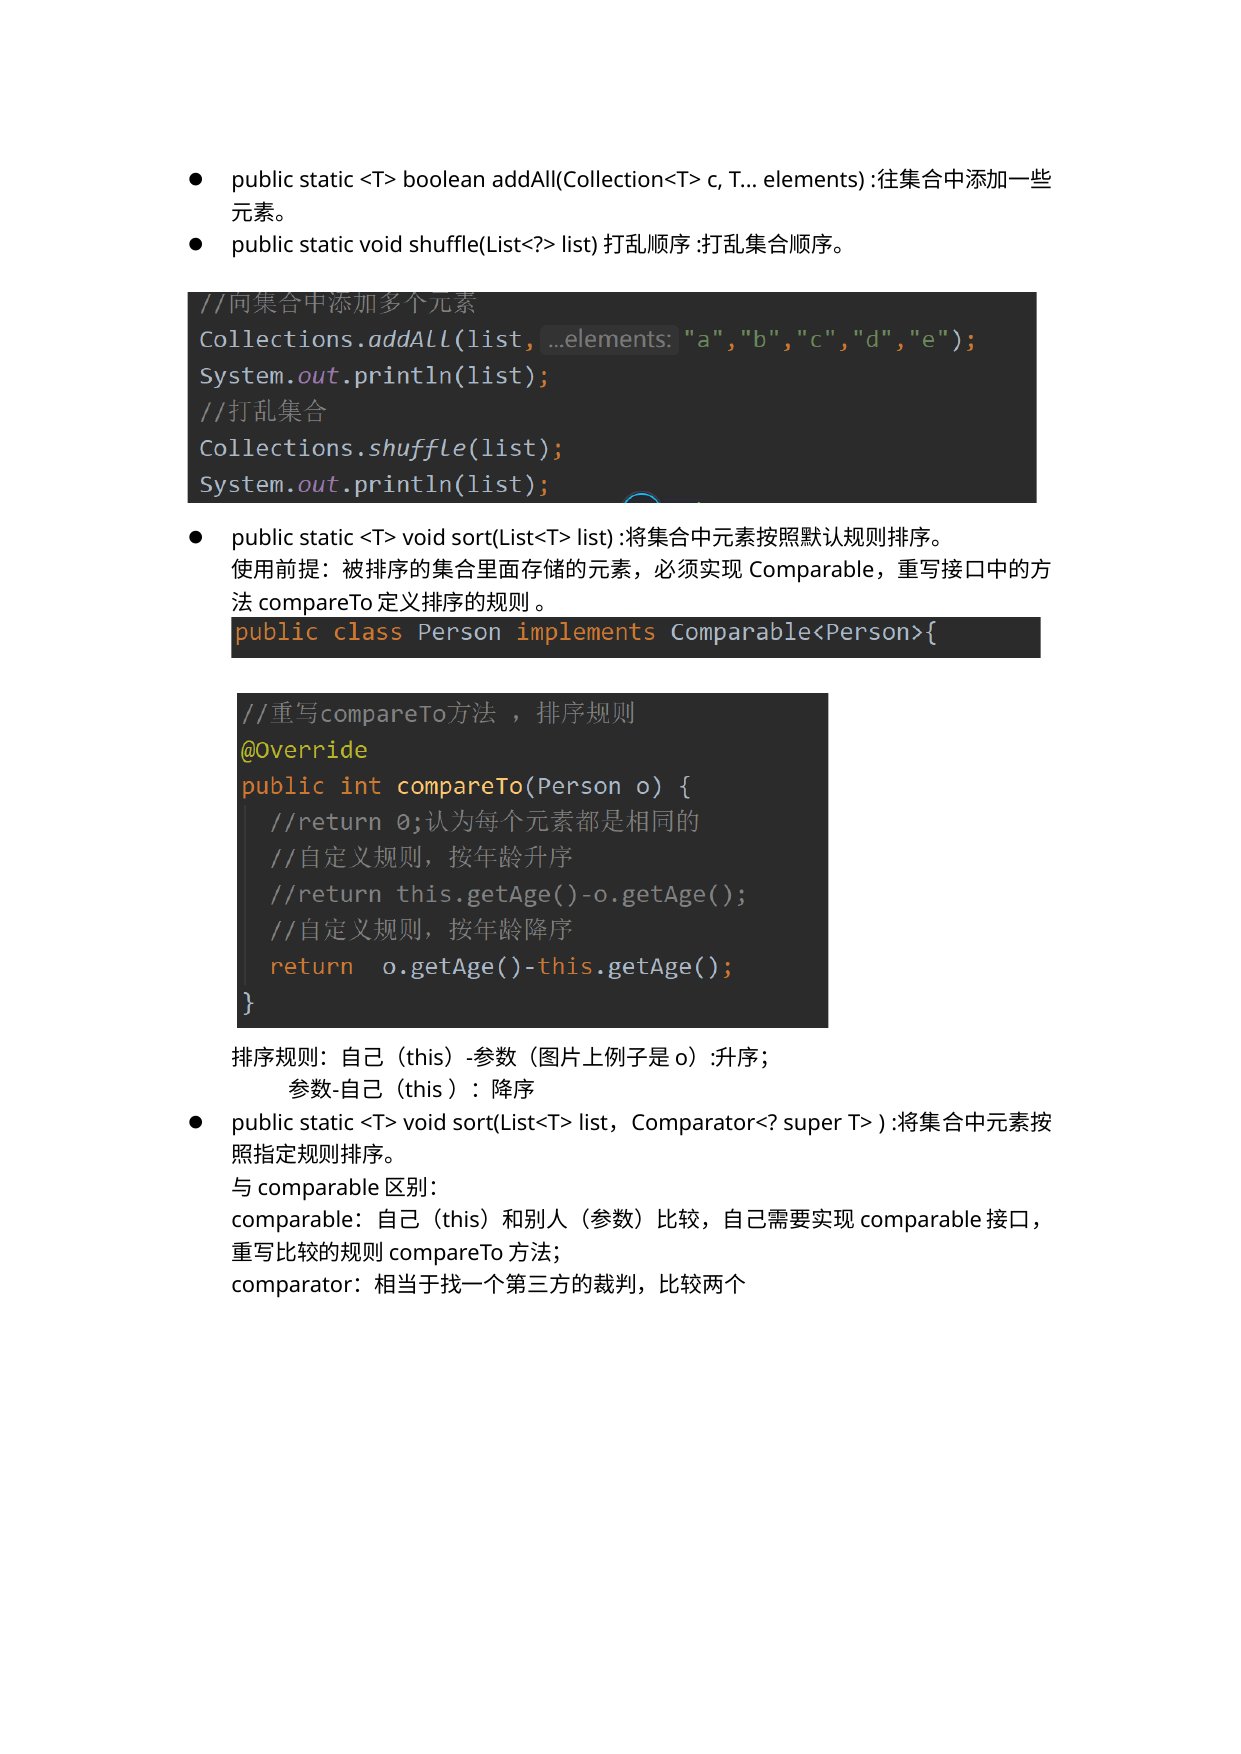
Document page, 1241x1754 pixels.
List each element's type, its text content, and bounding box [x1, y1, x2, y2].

picture [237, 693, 829, 1028]
text 与comparable区别： [231, 1169, 1053, 1202]
picture [231, 617, 1041, 658]
list public static void shuffle(List<?> list) 打乱顺序 :打乱集合顺序。 [187, 227, 1053, 259]
list public static <T> void sort(List<T> list，Comparator<? super T> ) :将集合中元素按照指定规则排序。 [187, 1104, 1053, 1169]
text 排序规则：自己（this）-参数（图片上例子是 o）:升序； [231, 1039, 1053, 1072]
list public static <T> void sort(List<T> list) :将集合中元素按照默认规则排序。 [187, 519, 1053, 552]
text comparator：相当于找一个第三方的裁判，比较两个 [231, 1267, 1053, 1299]
list public static <T> boolean addAll(Collection<T> c, T... elements) :往集合中添加一些元素。 [187, 162, 1053, 227]
text 参数-自己（this ）：降序 [231, 1072, 1053, 1104]
picture [187, 292, 1037, 503]
text comparable：自己（this）和别人（参数）比较，自己需要实现comparable接口，重写比较的规则compareTo方法； [231, 1202, 1053, 1267]
text 使用前提：被排序的集合里面存储的元素，必须实现Comparable，重写接口中的方法 compareTo定义排序的规则 。 [231, 552, 1053, 617]
